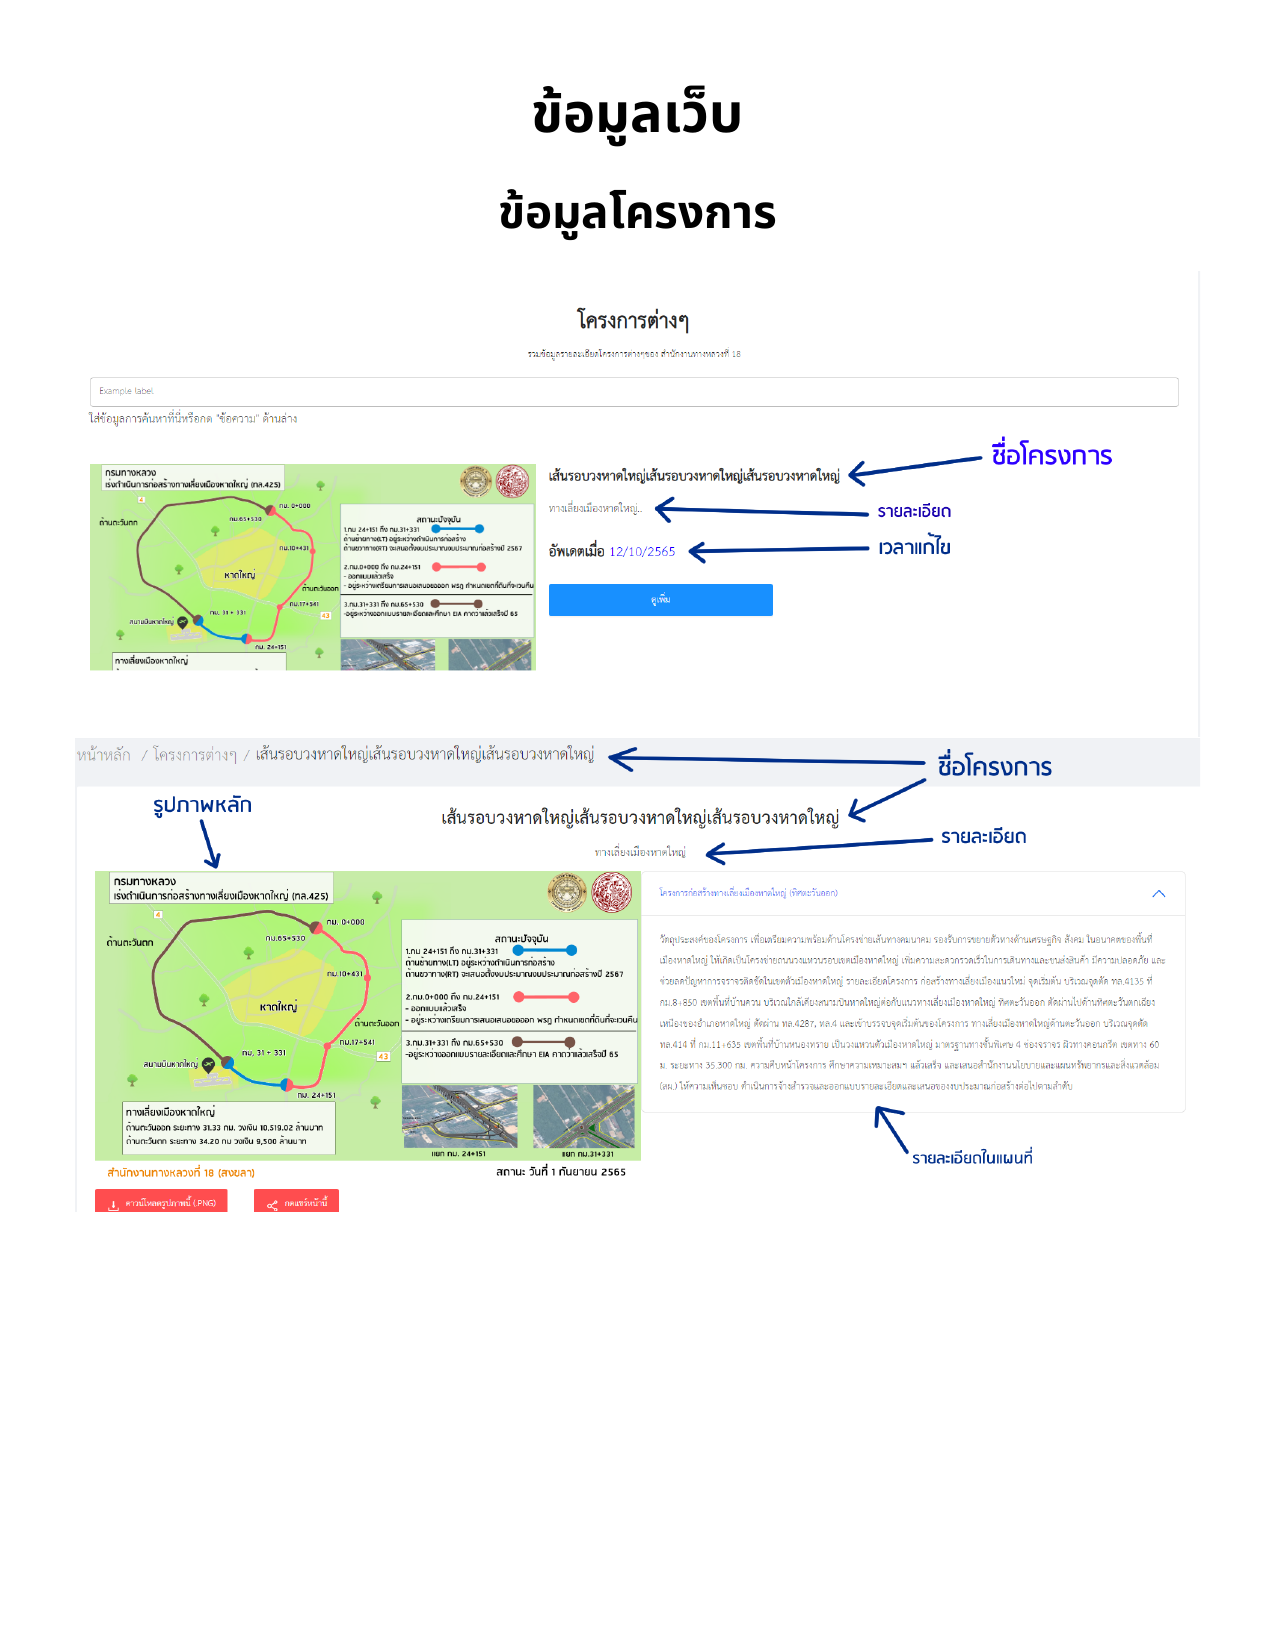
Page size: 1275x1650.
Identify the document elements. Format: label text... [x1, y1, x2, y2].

picture [75, 271, 1200, 737]
text ข้อมูลโครงการ [75, 180, 1200, 249]
picture [75, 738, 1200, 1212]
text ข้อมูลเว็บ [75, 75, 1200, 157]
